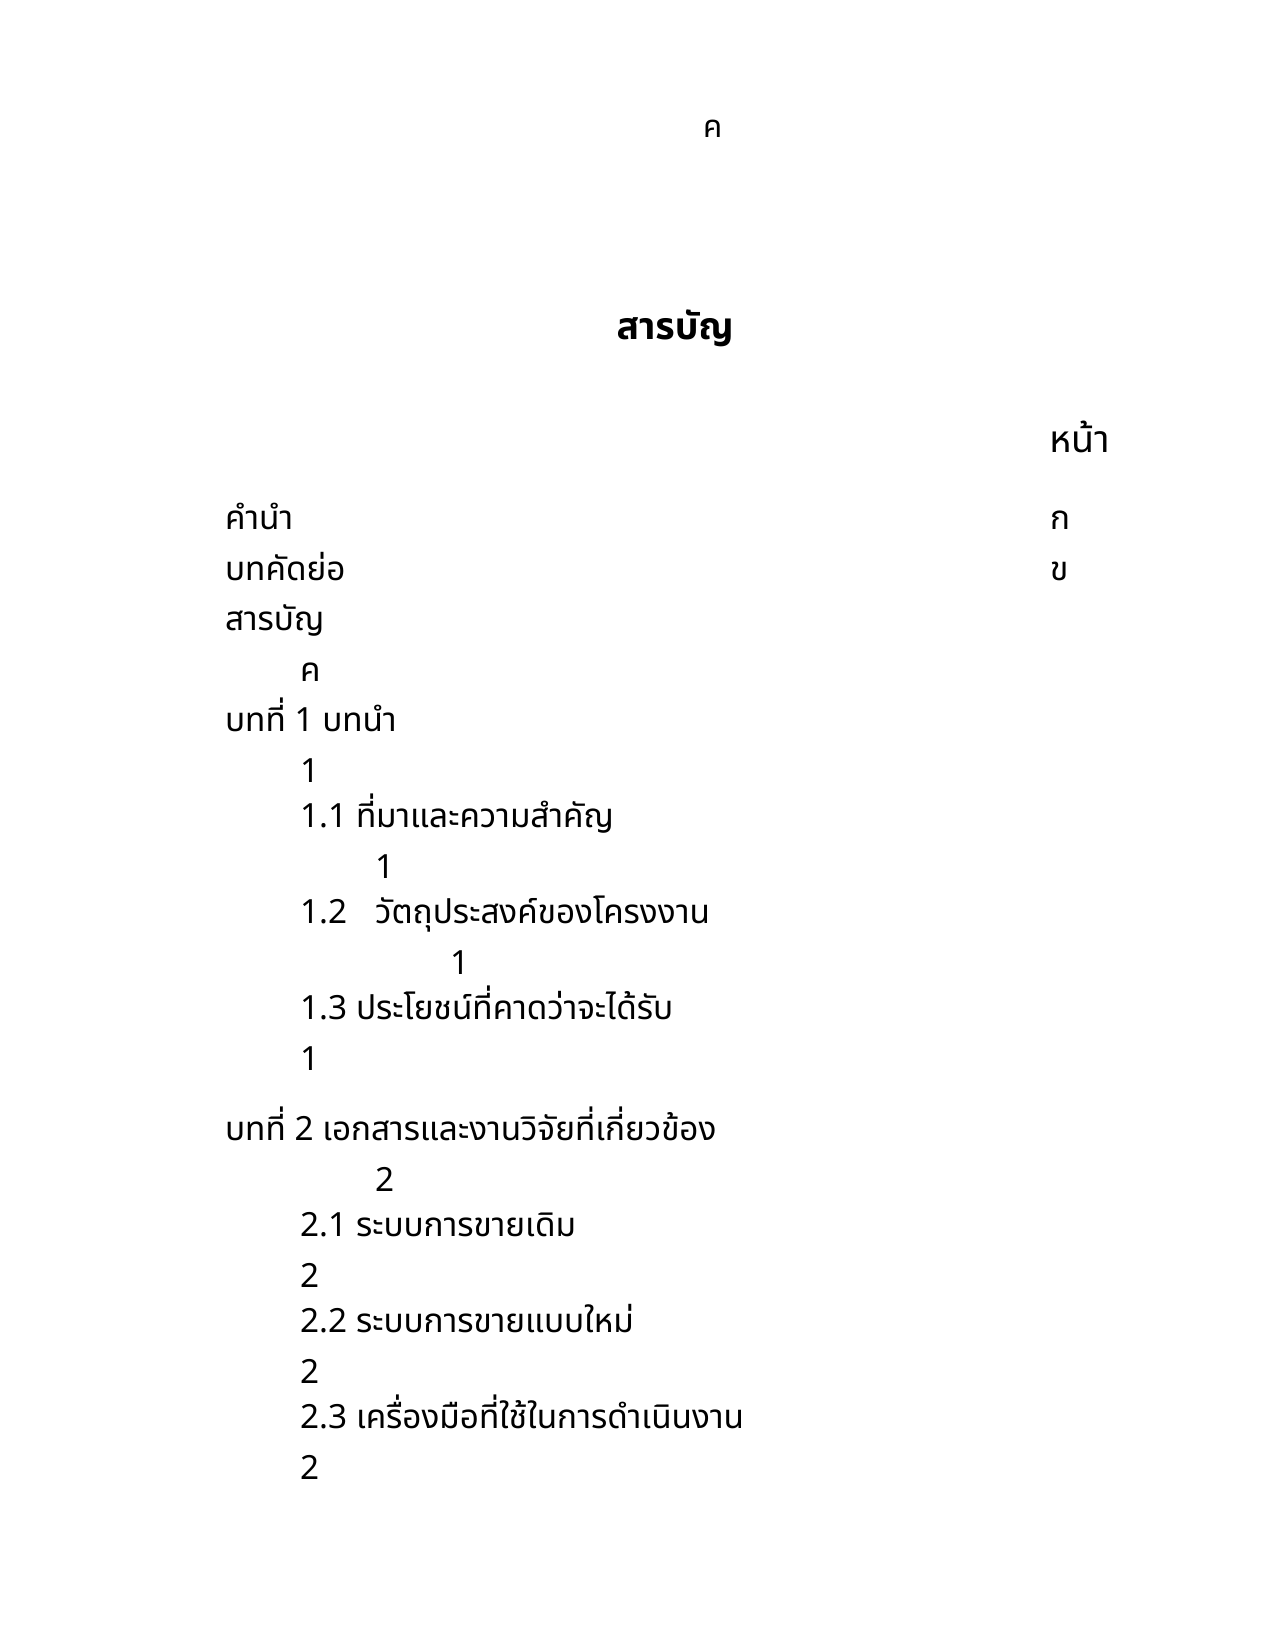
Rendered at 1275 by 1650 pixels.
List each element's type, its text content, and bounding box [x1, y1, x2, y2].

text 2.1 ระบบการขายเดิม 2 [225, 1201, 1125, 1297]
text สารบัญ [225, 300, 1125, 357]
text หน้า [600, 382, 1125, 469]
text 1.1 ที่มาและความสำคัญ 1 [225, 792, 1125, 888]
text 2.2 ระบบการขายแบบใหม่ 2 [225, 1297, 1125, 1393]
text คำนำ ก [225, 494, 1125, 544]
text บทคัดย่อ ข [225, 544, 1125, 595]
list วัตถุประสงค์ของโครงงาน 1 [300, 888, 1125, 984]
text บทที่ 2 เอกสารและงานวิจัยที่เกี่ยวข้อง 2 [225, 1105, 1125, 1201]
text 1.3 ประโยชน์ที่คาดว่าจะได้รับ 1 [225, 984, 1125, 1080]
text บทที่ 1 บทนำ 1 [225, 696, 1125, 792]
text สารบัญ ค [225, 595, 1125, 696]
text 2.3 เครื่องมือที่ใช้ในการดำเนินงาน 2 [225, 1393, 1125, 1489]
